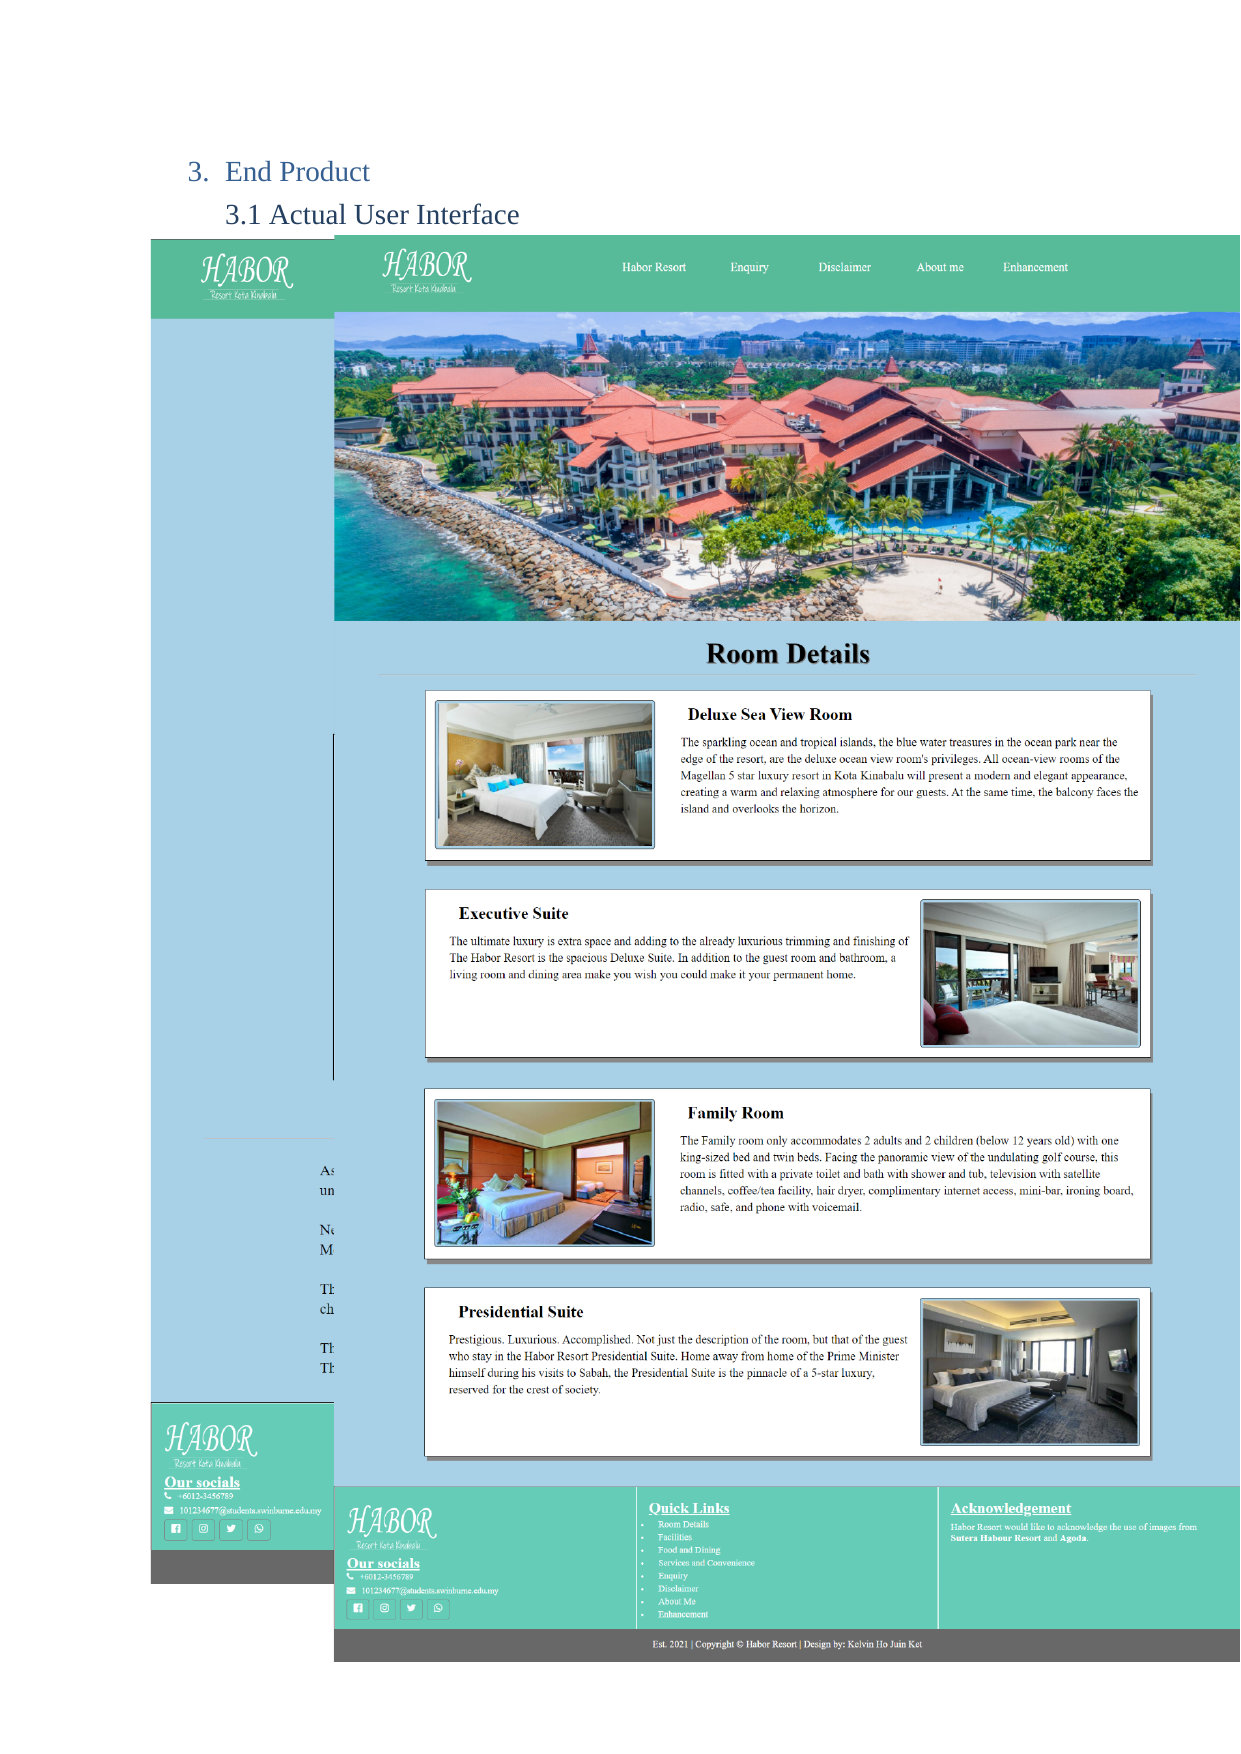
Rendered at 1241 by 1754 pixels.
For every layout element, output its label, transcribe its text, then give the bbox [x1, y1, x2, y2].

picture [150, 235, 1240, 1662]
subtitle End Product [187, 154, 1090, 188]
subtitle 3.1 Actual User Interface [150, 197, 1090, 230]
